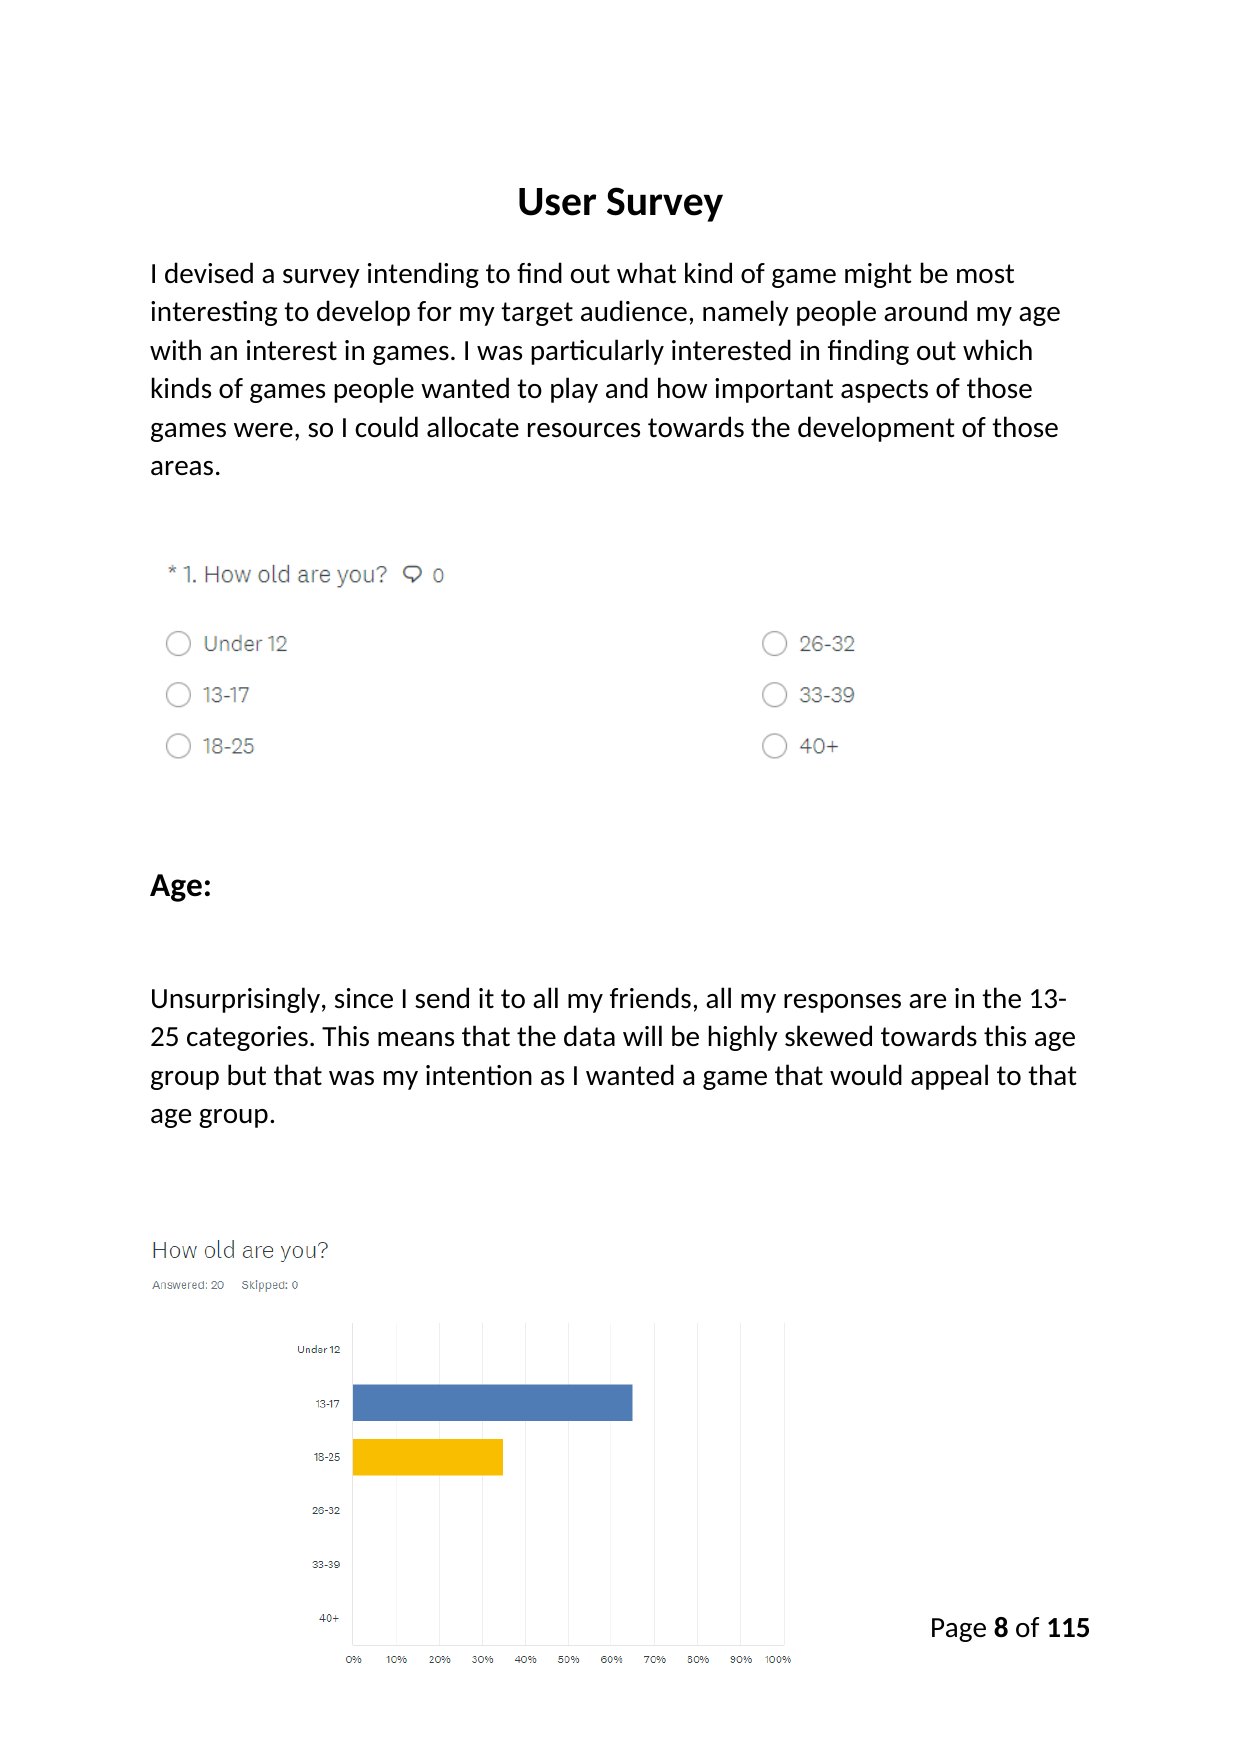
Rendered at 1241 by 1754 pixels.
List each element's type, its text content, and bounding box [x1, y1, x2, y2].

picture [150, 1237, 801, 1680]
text Unsurprisingly, since I send it to all my friends, all my responses are in the 13-25 categories. This means that the data will be highly skewed towards this age group but that was my intention as I wanted a game that would appeal to that age group. [150, 980, 1090, 1131]
subtitle User Survey [150, 175, 1090, 226]
text I devised a survey intending to find out what kind of game might be most interesting to develop for my target audience, namely people around my age with an interest in games. I was particularly interested in finding out which kinds of games people wanted to play and how important aspects of those games were, so I could allocate resources towards the development of those areas. [150, 255, 1090, 483]
picture [150, 541, 971, 801]
